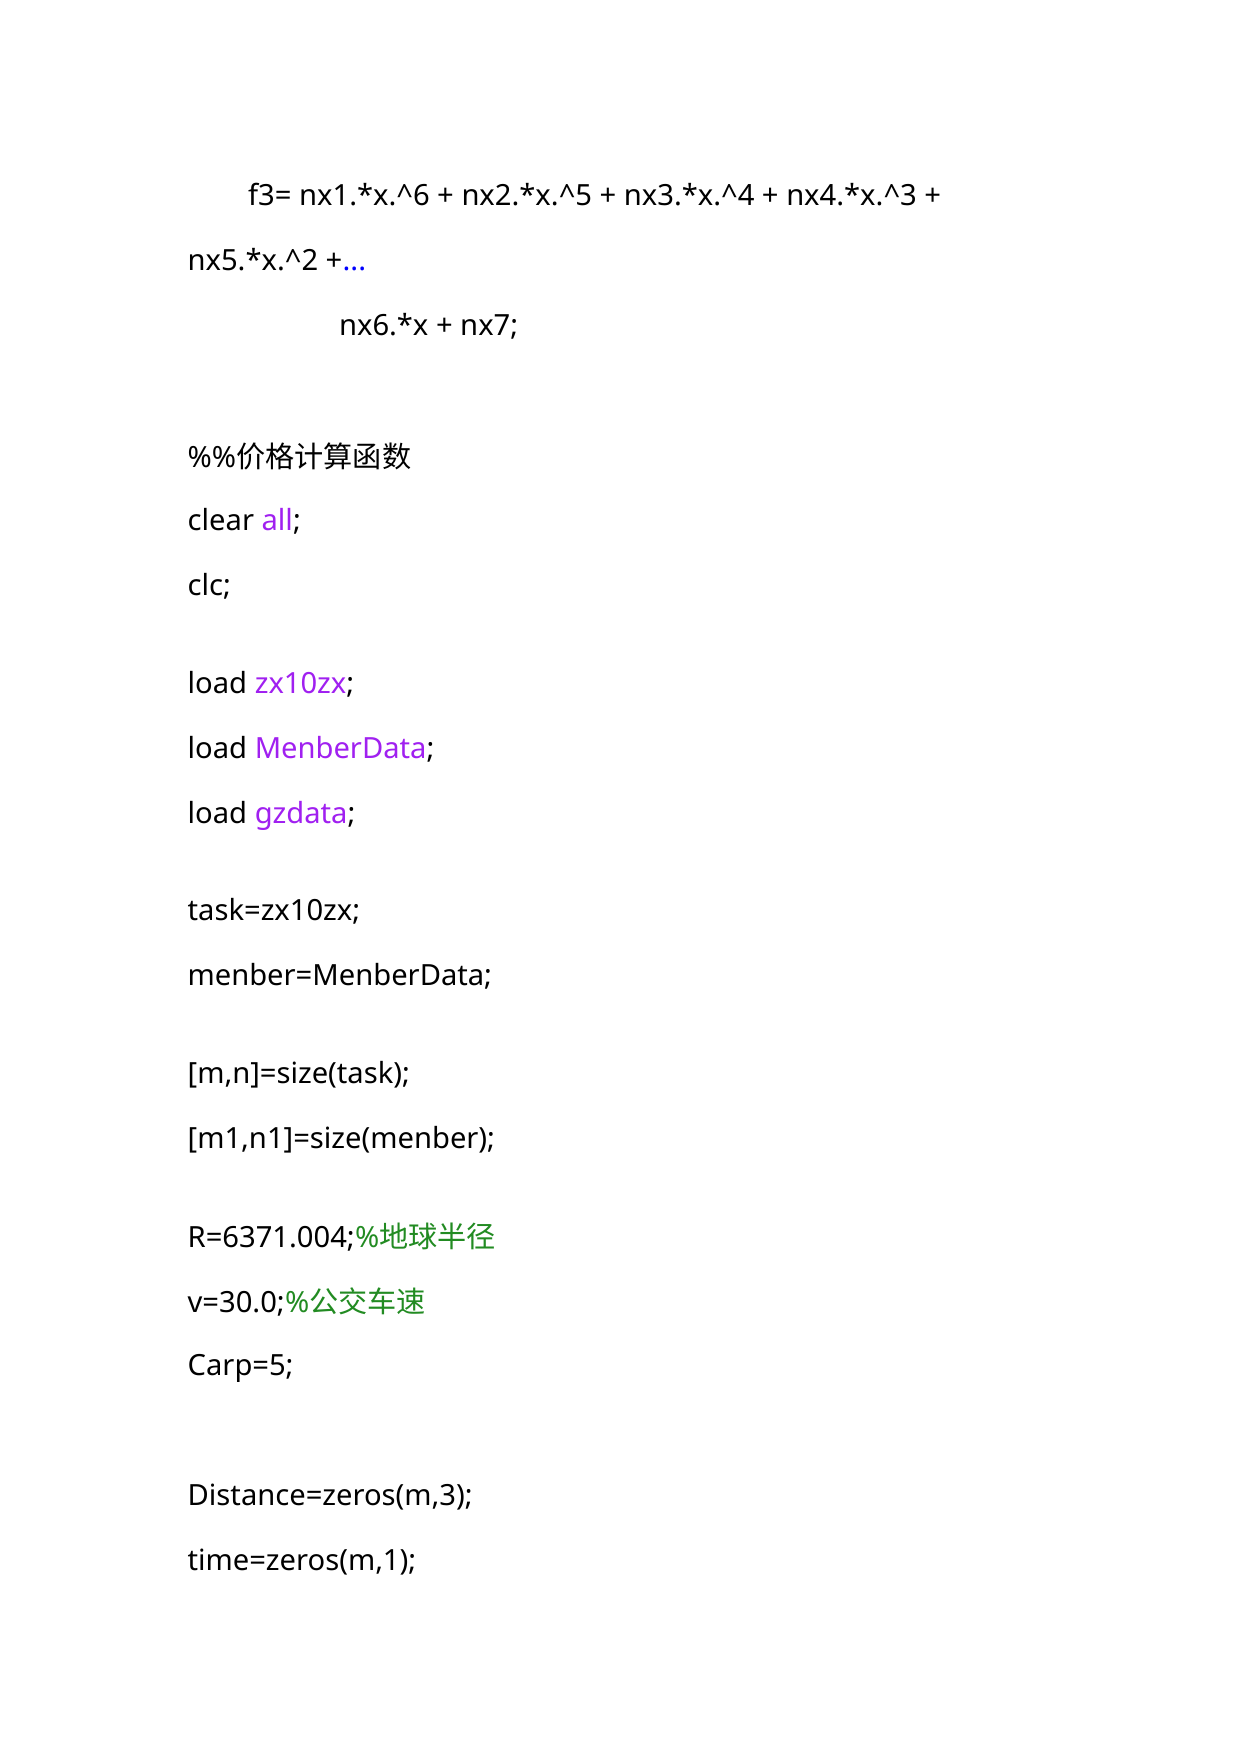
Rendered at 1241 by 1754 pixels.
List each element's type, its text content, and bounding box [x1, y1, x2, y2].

text R=6371.004;%地球半径 [187, 1202, 1053, 1267]
text Distance=zeros(m,3); [187, 1462, 1053, 1527]
text [m,n]=size(task); [187, 1039, 1053, 1104]
text time=zeros(m,1); [187, 1527, 1053, 1592]
text %%价格计算函数 [187, 422, 1053, 487]
text menber=MenberData; [187, 942, 1053, 1007]
text Carp=5; [187, 1332, 1053, 1397]
text load zx10zx; [187, 649, 1053, 714]
text load MenberData; [187, 714, 1053, 779]
text clc; [187, 552, 1053, 617]
text load gzdata; [187, 779, 1053, 844]
text v=30.0;%公交车速 [187, 1267, 1053, 1332]
text nx6.*x + nx7; [187, 292, 1053, 357]
text task=zx10zx; [187, 877, 1053, 942]
text [m1,n1]=size(menber); [187, 1104, 1053, 1169]
text clear all; [187, 487, 1053, 552]
text f3= nx1.*x.^6 + nx2.*x.^5 + nx3.*x.^4 + nx4.*x.^3 + nx5.*x.^2 +... [187, 162, 1053, 292]
